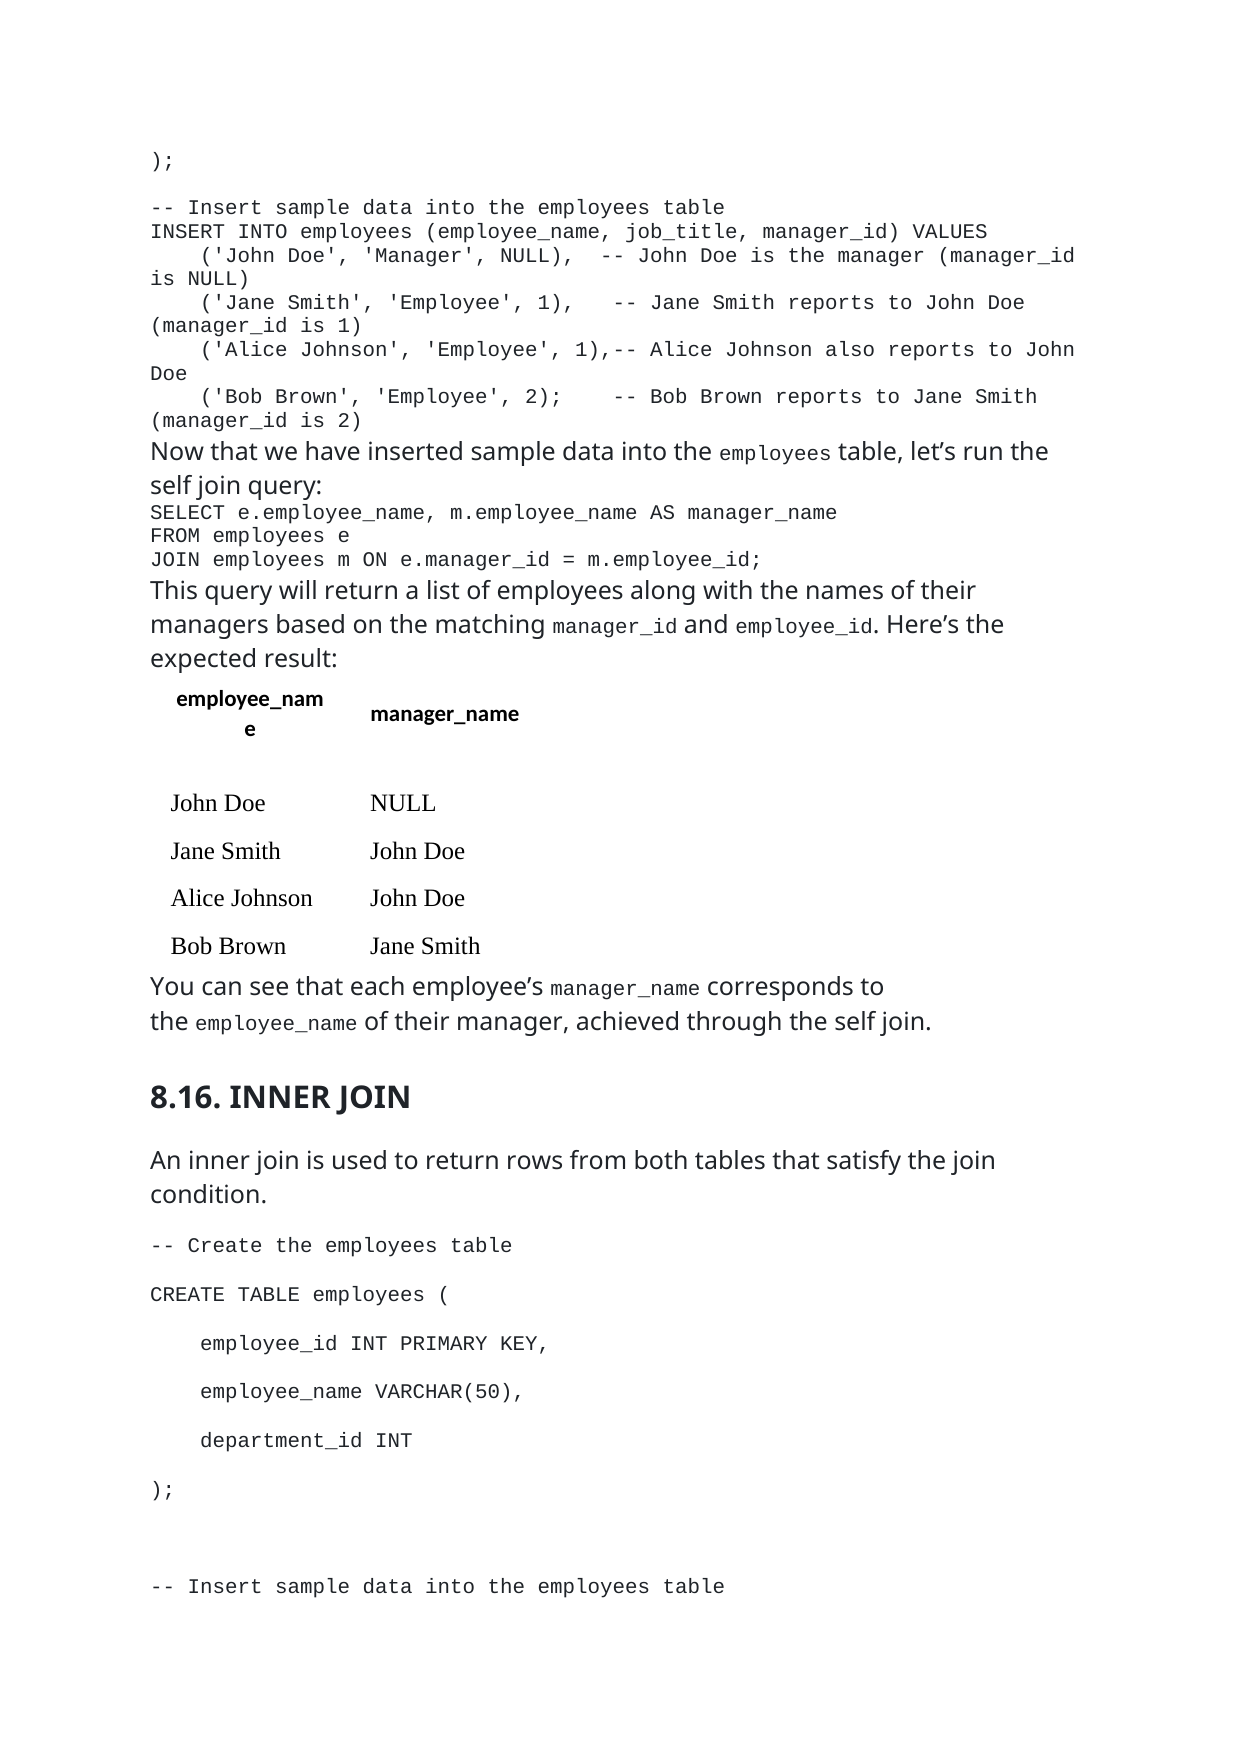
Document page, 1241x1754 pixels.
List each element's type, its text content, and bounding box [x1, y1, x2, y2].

text ('John Doe', 'Manager', NULL), -- John Doe is the manager (manager_id is NULL) [150, 244, 1090, 292]
text Now that we have inserted sample data into the employees table, let’s run the self join query: [150, 434, 1090, 502]
text -- Insert sample data into the employees table [150, 1576, 1090, 1599]
subtitle 8.16. INNER JOIN [150, 1075, 1090, 1117]
text -- Create the employees table [150, 1235, 1090, 1259]
text FROM employees e [150, 526, 1090, 549]
text ('Alice Johnson', 'Employee', 1),-- Alice Johnson also reports to John Doe [150, 339, 1090, 386]
text CREATE TABLE employees ( [150, 1284, 1090, 1308]
text ); [150, 1479, 1090, 1502]
text employee_id INT PRIMARY KEY, [150, 1333, 1090, 1356]
text department_id INT [150, 1430, 1090, 1454]
text This query will return a list of employees along with the names of their managers based on the matching manager_id and employee_id. Here’s the expected result: [150, 573, 1090, 675]
text SELECT e.employee_name, m.employee_name AS manager_name [150, 502, 1090, 526]
text An inner join is used to return rows from both tables that satisfy the join condition. [150, 1142, 1090, 1210]
text employee_name VARCHAR(50), [150, 1381, 1090, 1405]
text INSERT INTO employees (employee_name, job_title, manager_id) VALUES [150, 221, 1090, 244]
text ('Jane Smith', 'Employee', 1), -- Jane Smith reports to John Doe (manager_id is 1) [150, 292, 1090, 339]
text -- Insert sample data into the employees table [150, 197, 1090, 221]
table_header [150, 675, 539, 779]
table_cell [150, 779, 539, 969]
text You can see that each employee’s manager_name corresponds to the employee_name of their manager, achieved through the self join. [150, 969, 1090, 1037]
text ('Bob Brown', 'Employee', 2); -- Bob Brown reports to Jane Smith (manager_id is 2) [150, 386, 1090, 434]
text ); [150, 150, 1090, 174]
text JOIN employees m ON e.manager_id = m.employee_id; [150, 549, 1090, 573]
